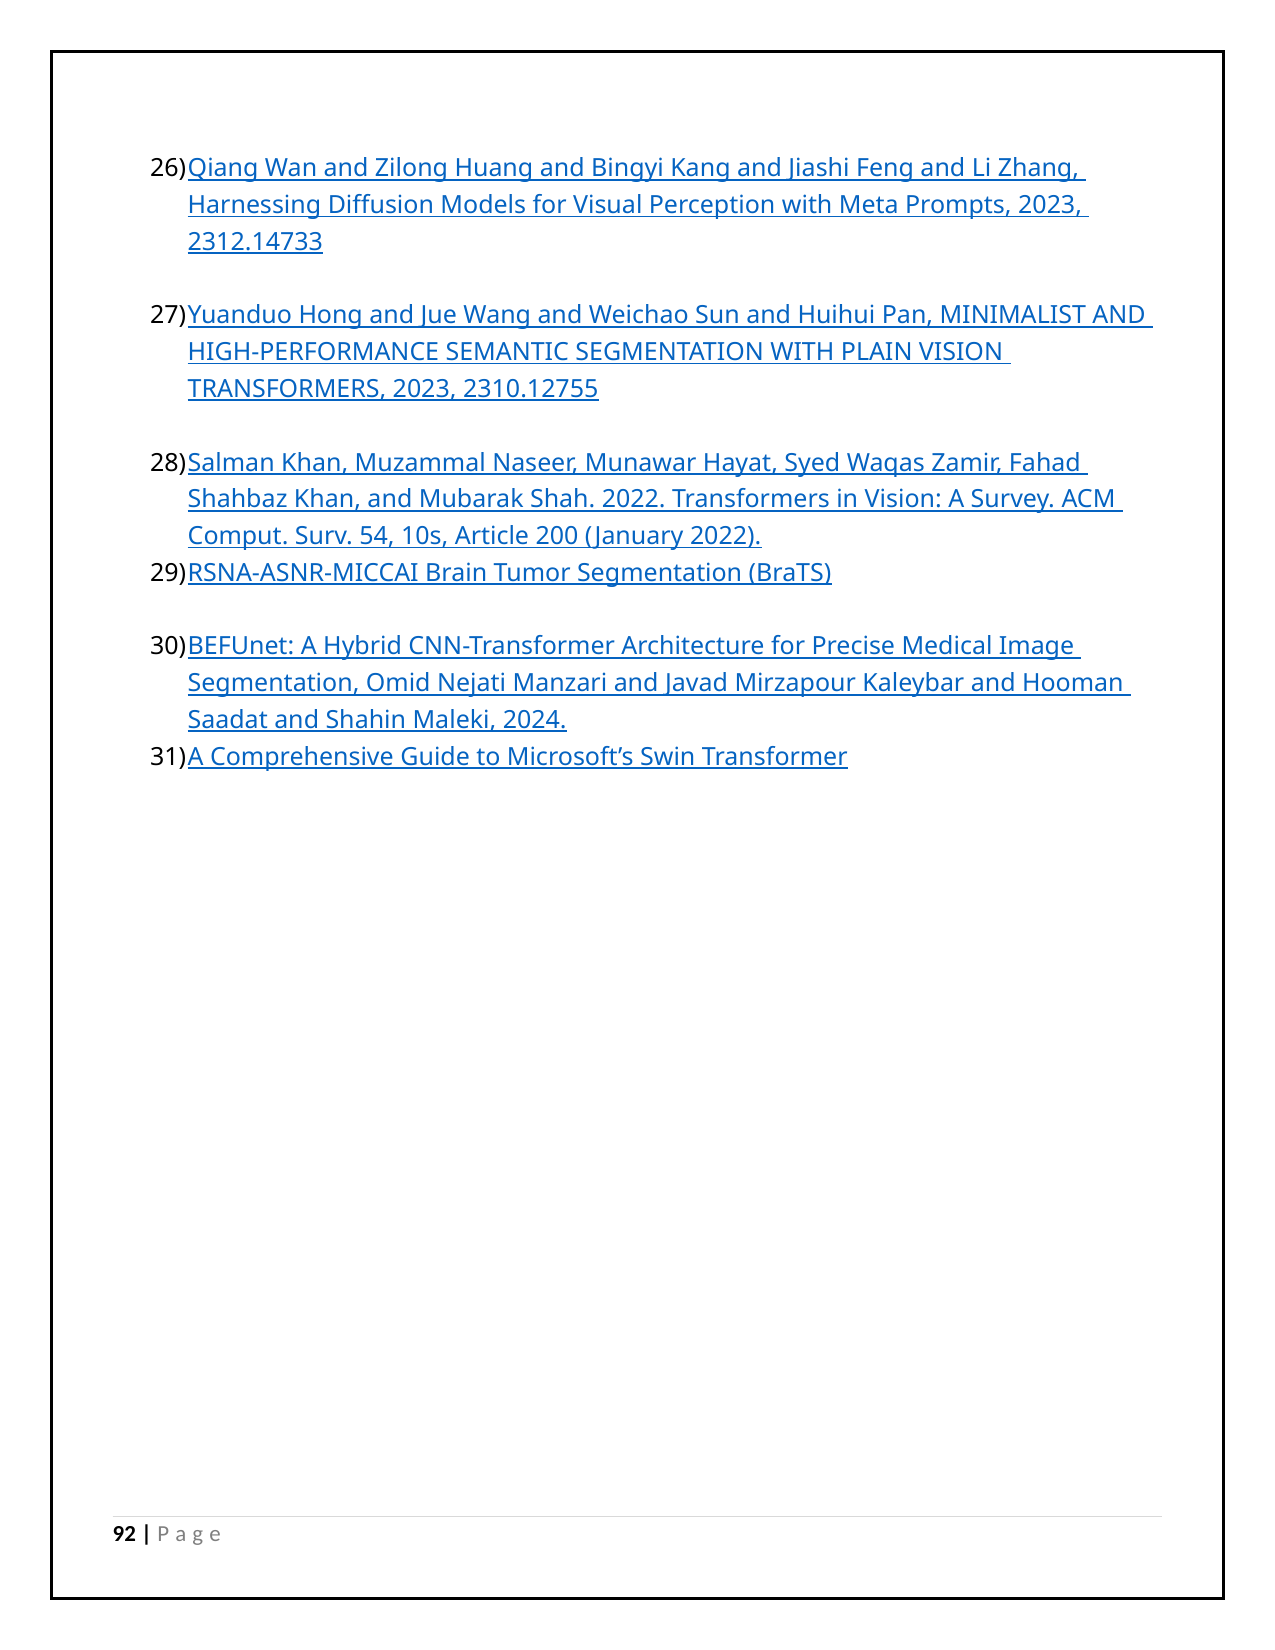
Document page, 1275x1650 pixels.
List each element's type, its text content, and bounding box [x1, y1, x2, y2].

list Salman Khan, Muzammal Naseer, Munawar Hayat, Syed Waqas Zamir, Fahad Shahbaz Khan, and Mubarak Shah. 2022. Transformers in Vision: A Survey. ACM Comput. Surv. 54, 10s, Article 200 (January 2022). [150, 444, 1162, 552]
list Yuanduo Hong and Jue Wang and Weichao Sun and Huihui Pan, MINIMALIST AND HIGH-PERFORMANCE SEMANTIC SEGMENTATION WITH PLAIN VISION TRANSFORMERS, 2023, 2310.12755 [150, 297, 1162, 405]
list A Comprehensive Guide to Microsoft’s Swin Transformer [150, 738, 1162, 772]
list Qiang Wan and Zilong Huang and Bingyi Kang and Jiashi Feng and Li Zhang, Harnessing Diffusion Models for Visual Perception with Meta Prompts, 2023, 2312.14733 [150, 150, 1162, 258]
list RSNA-ASNR-MICCAI Brain Tumor Segmentation (BraTS) [150, 554, 1162, 588]
list BEFUnet: A Hybrid CNN-Transformer Architecture for Precise Medical Image Segmentation, Omid Nejati Manzari and Javad Mirzapour Kaleybar and Hooman Saadat and Shahin Maleki, 2024. [150, 628, 1162, 736]
